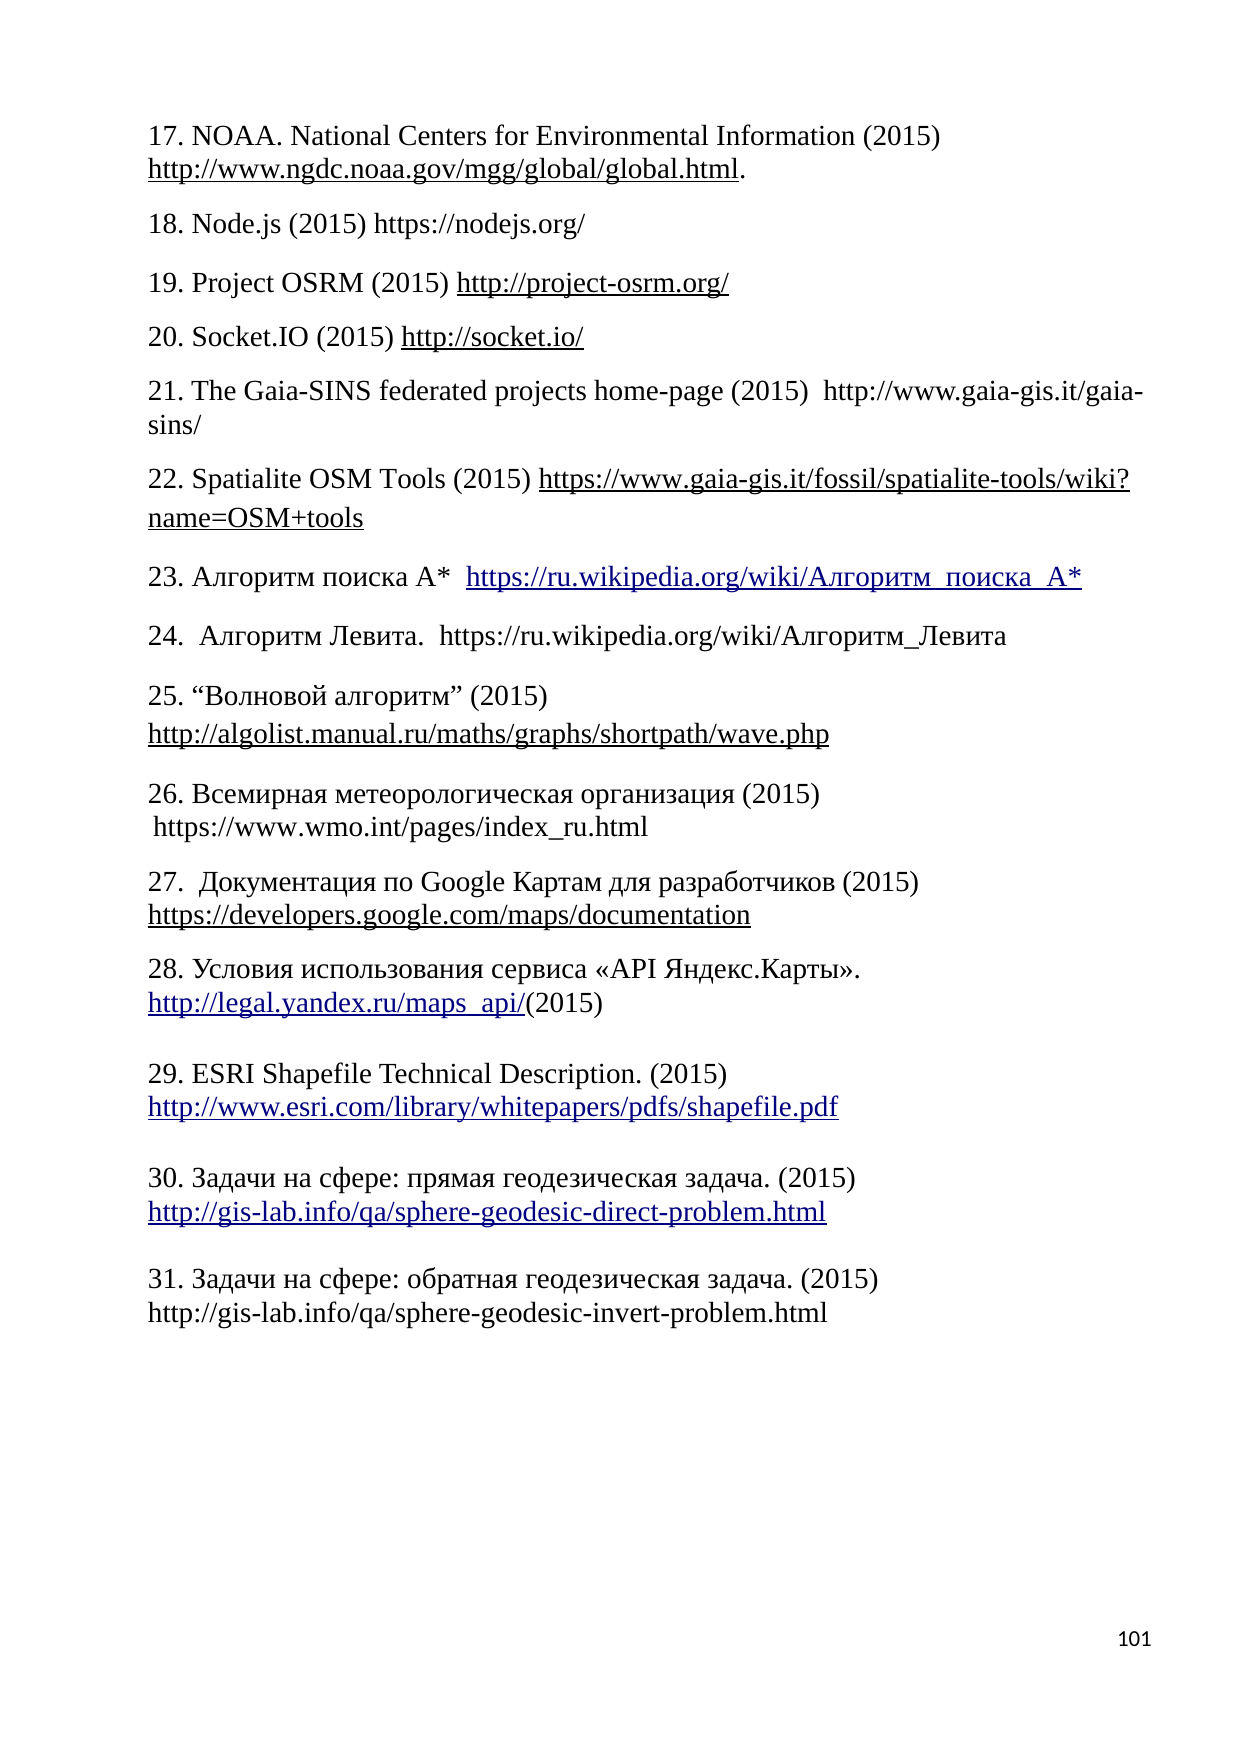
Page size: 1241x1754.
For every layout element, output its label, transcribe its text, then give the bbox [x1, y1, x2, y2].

text https://www.wmo.int/pages/index_ru.html [148, 809, 1152, 843]
text 17. NOAA. National Centers for Environmental Information (2015) http://www.ngdc.noaa.gov/mgg/global/global.html. [148, 118, 1152, 185]
text 24. Алгоритм Левита. https://ru.wikipedia.org/wiki/Алгоритм_Левита [148, 618, 1152, 652]
subtitle 31. Задачи на сфере: обратная геодезическая задача. (2015) [148, 1261, 1152, 1295]
text 20. Socket.IO (2015) http://socket.io/ [148, 319, 1152, 353]
subtitle http://gis-lab.info/qa/sphere-geodesic-invert-problem.html [148, 1295, 1152, 1328]
text 19. Project OSRM (2015) http://project-osrm.org/ [148, 265, 1152, 299]
subtitle 28. Условия использования сервиса «API Яндекс.Карты». http://legal.yandex.ru/maps_api/(2015) [148, 951, 1152, 1018]
text 21. The Gaia-SINS federated projects home-page (2015) http://www.gaia-gis.it/gaia-sins/ [148, 373, 1152, 441]
text 18. Node.js (2015) https://nodejs.org/ [148, 206, 1152, 239]
text 26. Всемирная метеорологическая организация (2015) [148, 776, 1152, 809]
text 23. Алгоритм поиска А* https://ru.wikipedia.org/wiki/Алгоритм_поиска_A* [148, 559, 1152, 593]
text 27. Документация по Google Картам для разработчиков (2015) https://developers.google.com/maps/documentation [148, 864, 1152, 931]
text 22. Spatialite OSM Tools (2015) https://www.gaia-gis.it/fossil/spatialite-tools/wiki?name=OSM+tools [148, 461, 1152, 533]
subtitle http://gis-lab.info/qa/sphere-geodesic-direct-problem.html [148, 1194, 1152, 1228]
subtitle 29. ESRI Shapefile Technical Description. (2015) http://www.esri.com/library/whitepapers/pdfs/shapefile.pdf [148, 1056, 1152, 1123]
subtitle 30. Задачи на сфере: прямая геодезическая задача. (2015) [148, 1161, 1152, 1194]
text 25. “Волновой алгоритм” (2015) http://algolist.manual.ru/maths/graphs/shortpath/wave.php [148, 678, 1152, 750]
